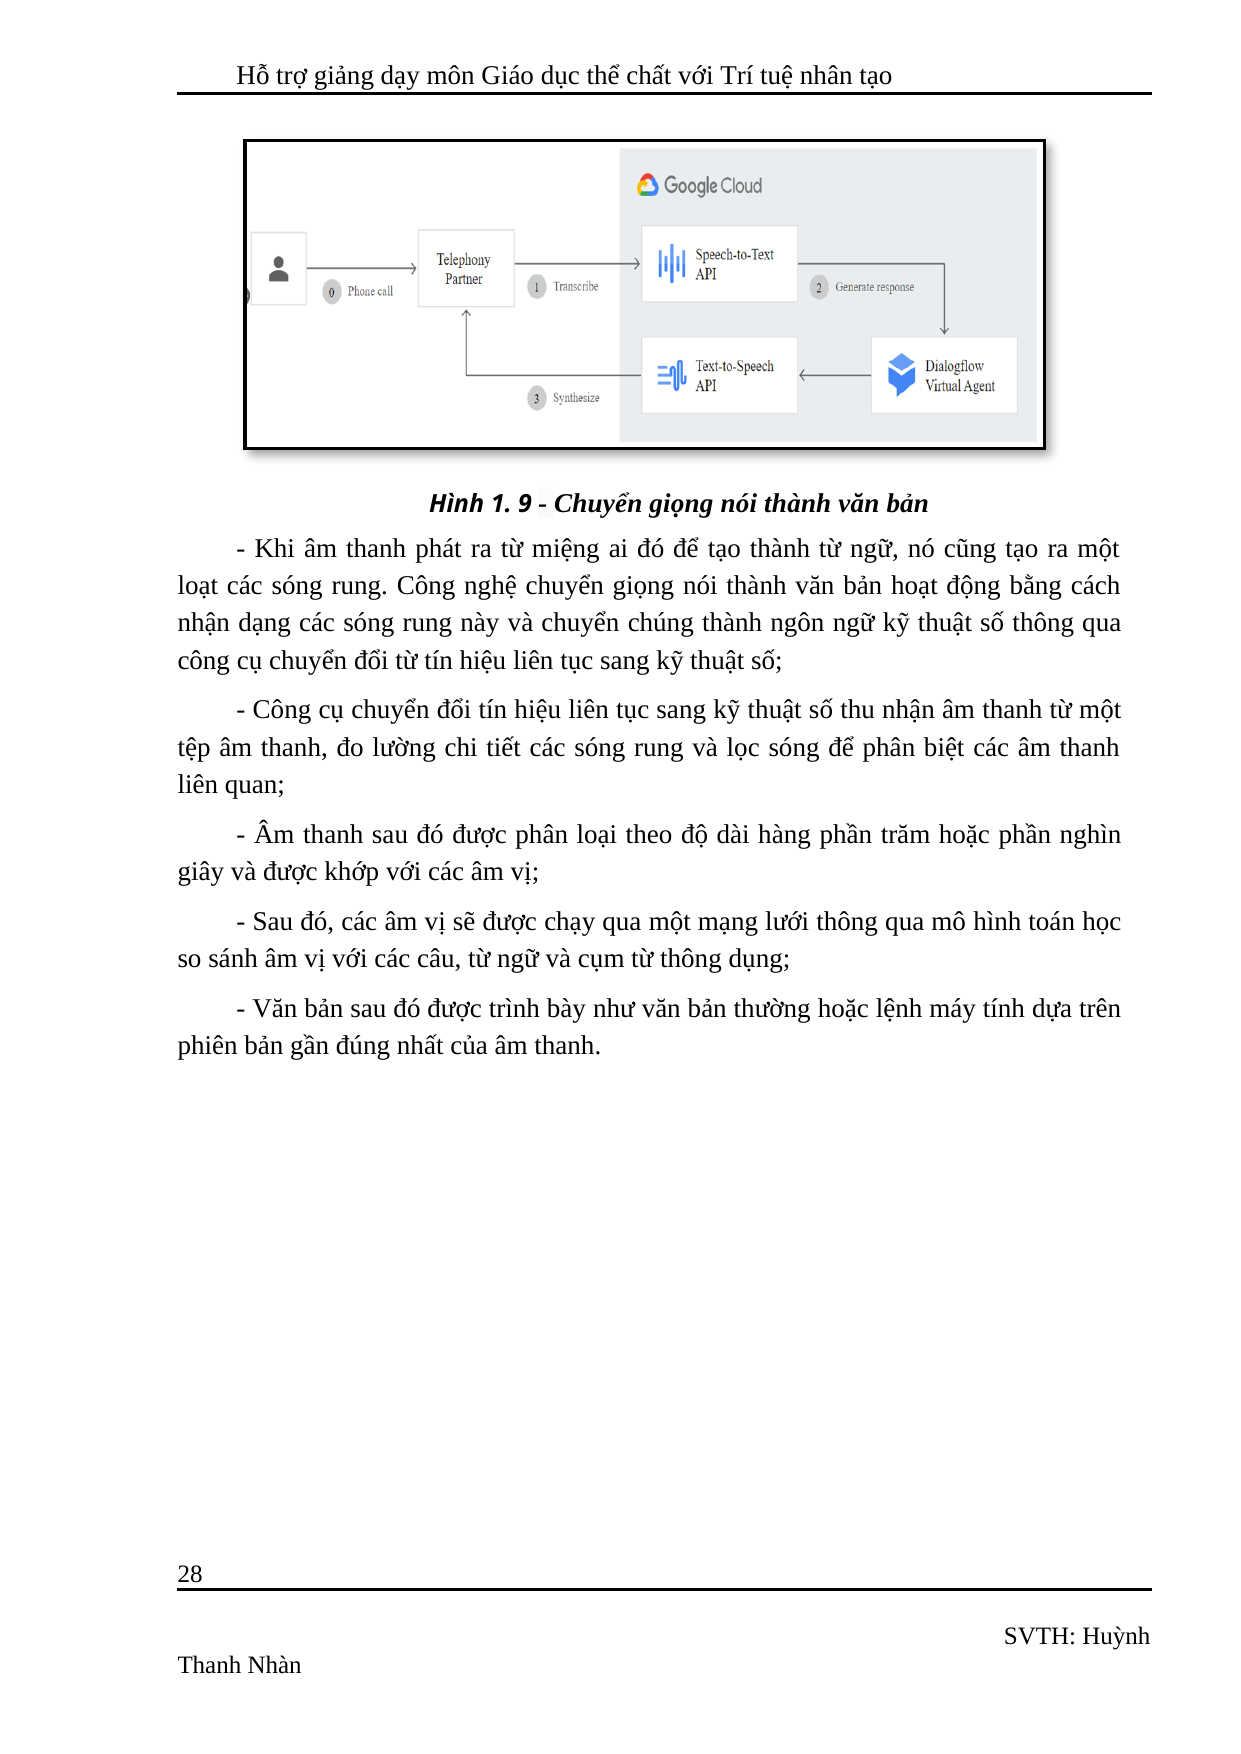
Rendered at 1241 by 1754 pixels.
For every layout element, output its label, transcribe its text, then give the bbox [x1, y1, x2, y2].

text - Khi âm thanh phát ra từ miệng ai đó để tạo thành từ ngữ, nó cũng tạo ra một loạt các sóng rung. Công nghệ chuyển giọng nói thành văn bản hoạt động bằng cách nhận dạng các sóng rung này và chuyển chúng thành ngôn ngữ kỹ thuật số thông qua công cụ chuyển đổi từ tín hiệu liên tục sang kỹ thuật số; [177, 532, 1122, 675]
text - Công cụ chuyển đổi tín hiệu liên tục sang kỹ thuật số thu nhận âm thanh từ một tệp âm thanh, đo lường chi tiết các sóng rung và lọc sóng để phân biệt các âm thanh liên quan; [177, 694, 1122, 799]
text - Âm thanh sau đó được phân loại theo độ dài hàng phần trăm hoặc phần nghìn giây và được khớp với các âm vị; [177, 818, 1122, 886]
text - Văn bản sau đó được trình bày như văn bản thường hoặc lệnh máy tính dựa trên phiên bản gần đúng nhất của âm thanh. [177, 992, 1122, 1061]
picture [247, 142, 1043, 447]
text Hình 1. 9 - Chuyển giọng nói thành văn bản [177, 485, 1152, 519]
text - Sau đó, các âm vị sẽ được chạy qua một mạng lưới thông qua mô hình toán học so sánh âm vị với các câu, từ ngữ và cụm từ thông dụng; [177, 905, 1122, 973]
